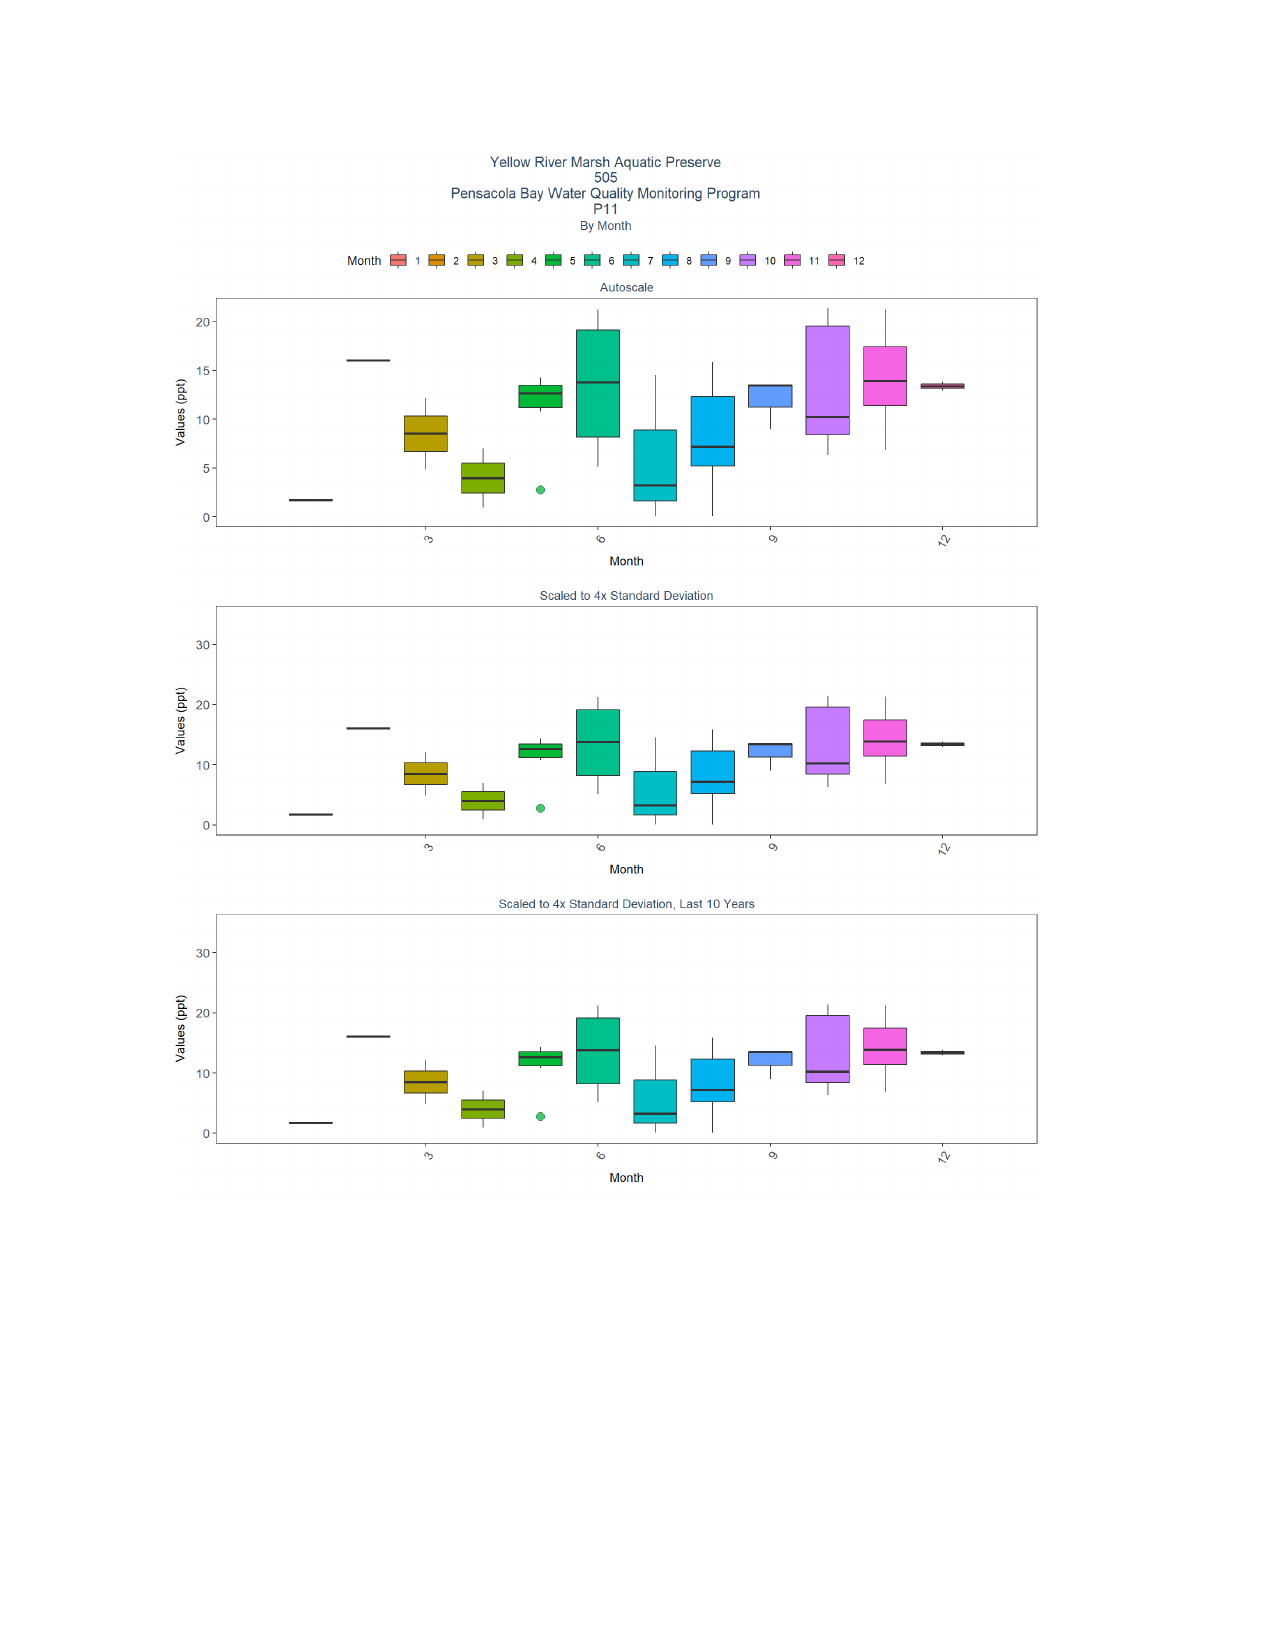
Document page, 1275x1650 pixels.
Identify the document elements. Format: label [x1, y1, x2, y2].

picture [168, 150, 1044, 1200]
